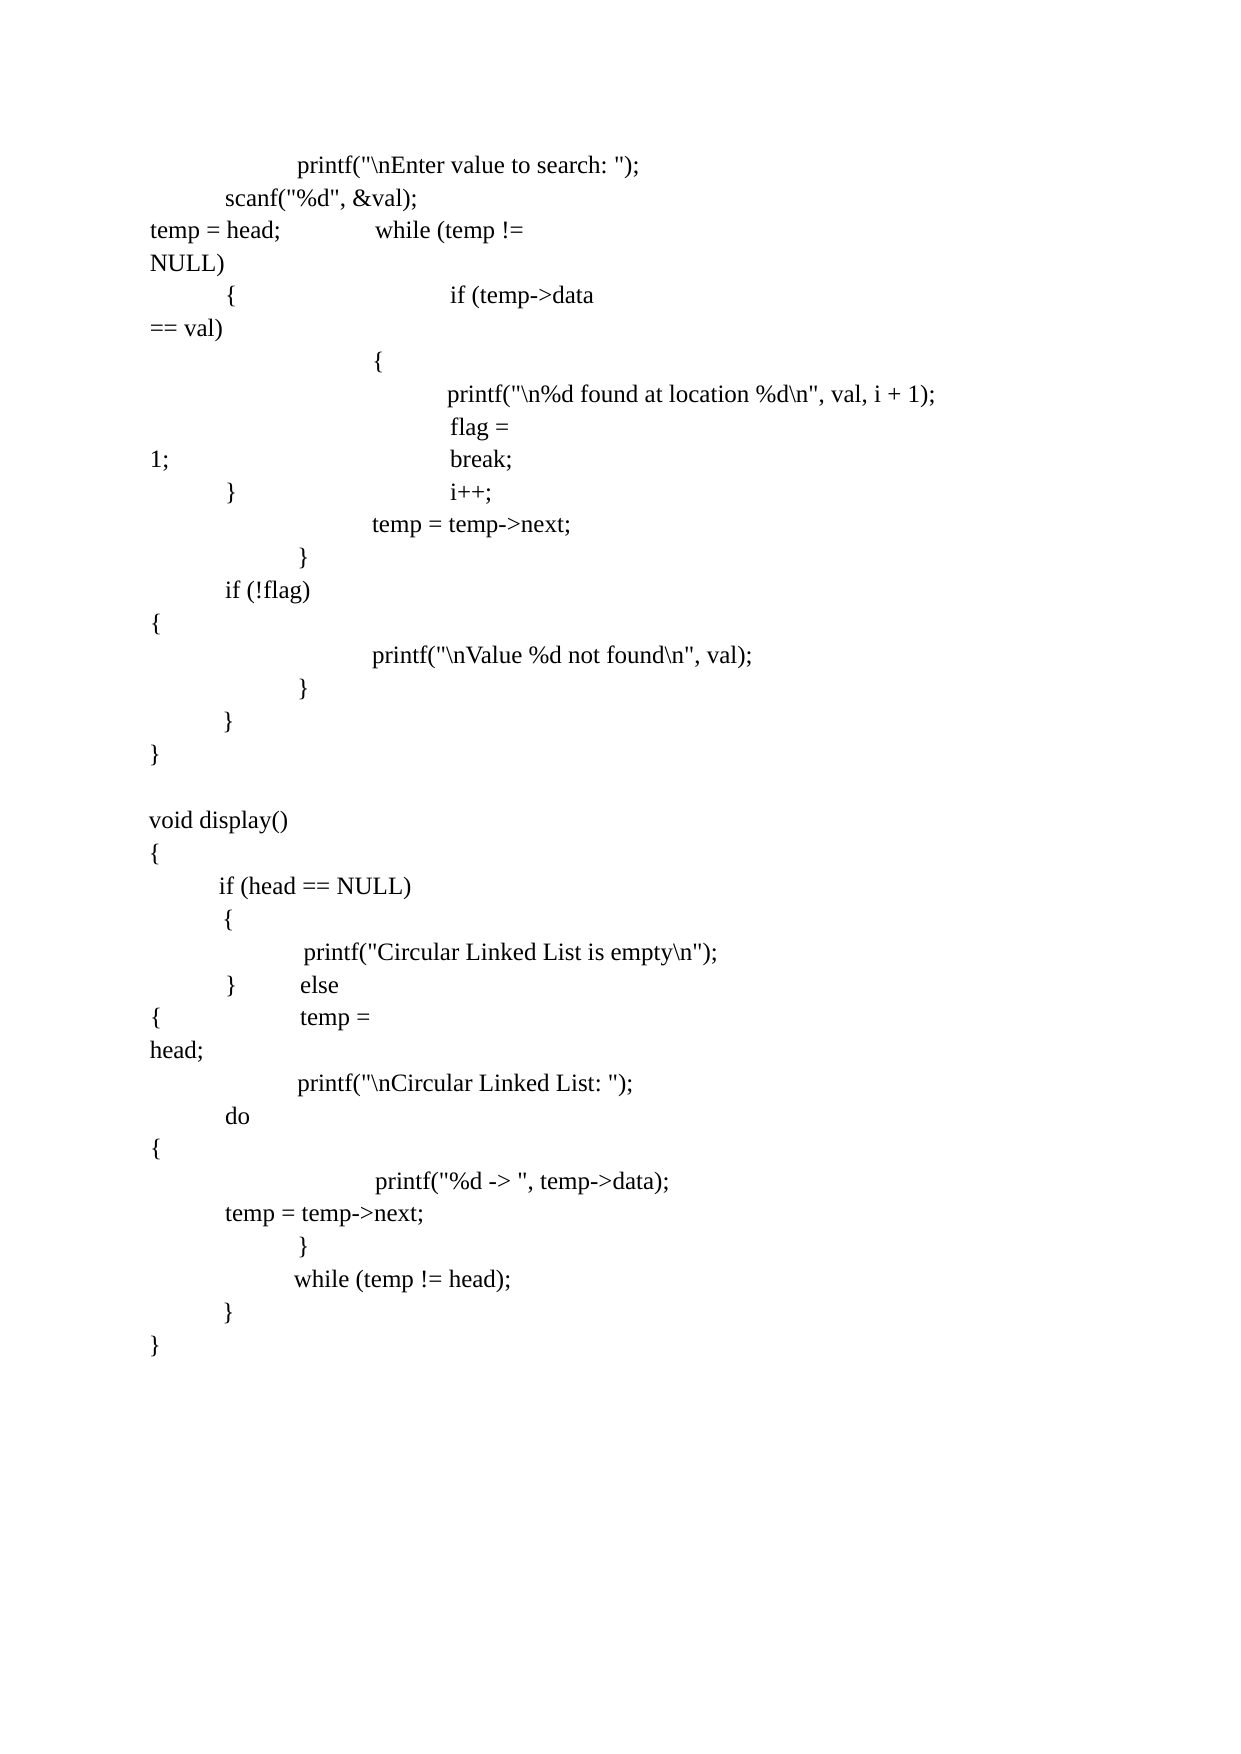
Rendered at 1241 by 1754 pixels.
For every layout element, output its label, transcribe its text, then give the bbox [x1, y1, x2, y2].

text } [148, 706, 1097, 735]
text } else { temp = head; [148, 970, 430, 1064]
text } [148, 1231, 1097, 1260]
text scanf("%d", &val); temp = head; while (temp != NULL) [148, 183, 530, 276]
text if (!flag) { [148, 575, 410, 636]
text temp = temp->next; [148, 509, 1097, 538]
text printf("\nEnter value to search: "); [148, 150, 1097, 179]
text printf("Circular Linked List is empty\n"); [148, 937, 1097, 966]
text } [148, 673, 1097, 702]
text } [148, 542, 1097, 571]
text { if (temp->data == val) [148, 281, 598, 342]
text do { [148, 1101, 349, 1162]
text printf("%d -> ", temp->data); temp = temp->next; [148, 1166, 726, 1227]
text void display() [148, 806, 1092, 834]
text } [148, 739, 1092, 768]
text if (head == NULL) [148, 871, 1097, 900]
text { [148, 904, 1097, 933]
text } [148, 1297, 1097, 1326]
text printf("\nCircular Linked List: "); [148, 1068, 1097, 1097]
text } [148, 1330, 1092, 1359]
text flag = 1; break; } i++; [148, 412, 535, 505]
text { [148, 346, 1097, 375]
text { [148, 838, 1092, 867]
text printf("\nValue %d not found\n", val); [148, 641, 1097, 669]
text while (temp != head); [148, 1264, 1097, 1293]
text printf("\n%d found at location %d\n", val, i + 1); [148, 379, 1097, 408]
